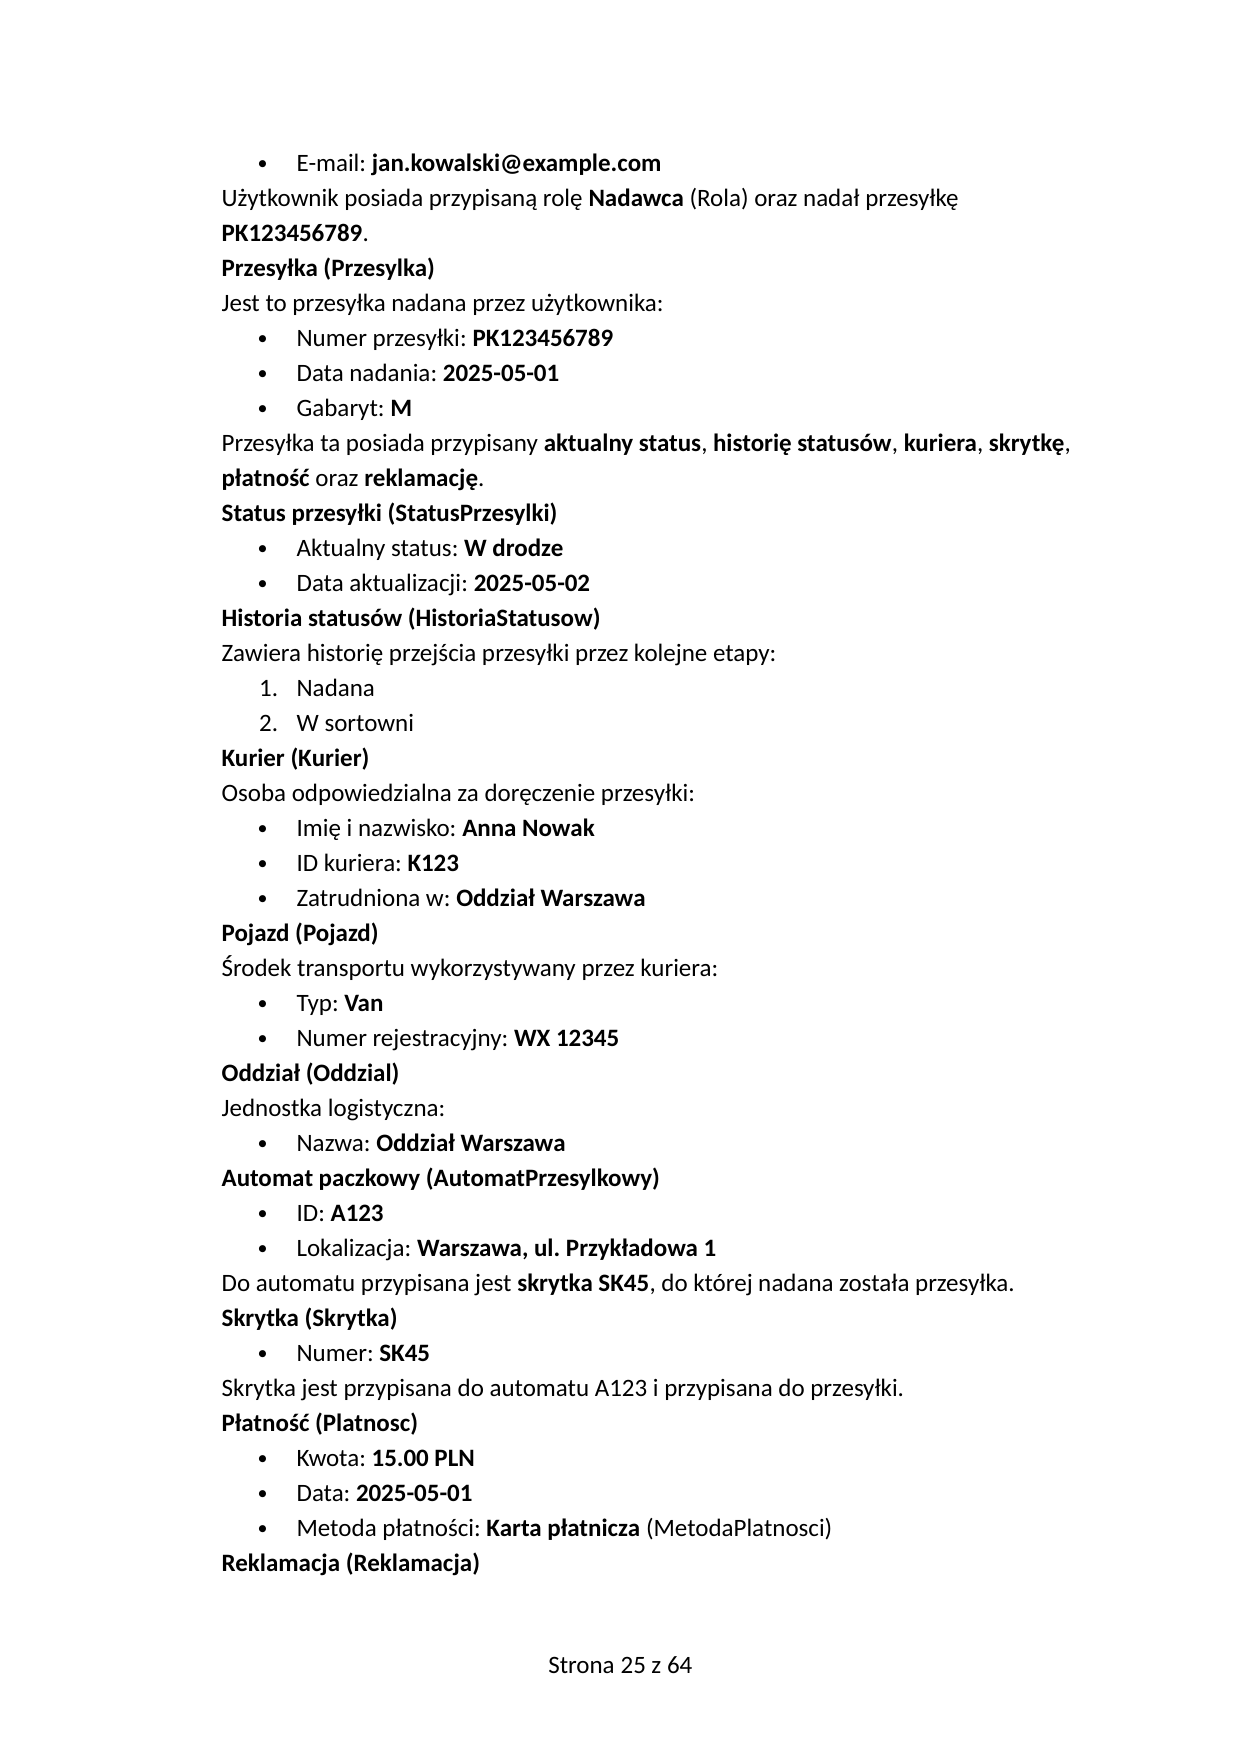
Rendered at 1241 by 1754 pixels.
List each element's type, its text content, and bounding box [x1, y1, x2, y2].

text Użytkownik posiada przypisaną rolę Nadawca (Rola) oraz nadał przesyłkę PK123456789. [221, 183, 1093, 248]
text Jest to przesyłka nadana przez użytkownika: [221, 288, 1093, 318]
list Numer: SK45 [259, 1338, 1093, 1368]
list Lokalizacja: Warszawa, ul. Przykładowa 1 [259, 1233, 1093, 1263]
text Reklamacja (Reklamacja) [221, 1548, 1093, 1578]
text Kurier (Kurier) [221, 743, 1093, 773]
list Data aktualizacji: 2025-05-02 [259, 568, 1093, 598]
text Status przesyłki (StatusPrzesylki) [221, 498, 1093, 528]
text Osoba odpowiedzialna za doręczenie przesyłki: [221, 778, 1093, 808]
text Jednostka logistyczna: [221, 1093, 1093, 1123]
list Nadana [259, 673, 1093, 703]
list Gabaryt: M [259, 393, 1093, 423]
list ID kuriera: K123 [259, 848, 1093, 878]
list Typ: Van [259, 988, 1093, 1018]
text Przesyłka (Przesylka) [221, 253, 1093, 283]
list Aktualny status: W drodze [259, 533, 1093, 563]
list Imię i nazwisko: Anna Nowak [259, 813, 1093, 843]
text Automat paczkowy (AutomatPrzesylkowy) [221, 1163, 1093, 1193]
list Kwota: 15.00 PLN [259, 1443, 1093, 1473]
list ID: A123 [259, 1198, 1093, 1228]
list Data: 2025-05-01 [259, 1478, 1093, 1508]
text Skrytka jest przypisana do automatu A123 i przypisana do przesyłki. [221, 1373, 1093, 1403]
text Środek transportu wykorzystywany przez kuriera: [221, 953, 1093, 983]
list Zatrudniona w: Oddział Warszawa [259, 883, 1093, 913]
list Numer rejestracyjny: WX 12345 [259, 1023, 1093, 1053]
list W sortowni [259, 708, 1093, 738]
list Numer przesyłki: PK123456789 [259, 323, 1093, 353]
text Przesyłka ta posiada przypisany aktualny status, historię statusów, kuriera, skrytkę, płatność oraz reklamację. [221, 428, 1093, 493]
text Oddział (Oddzial) [221, 1058, 1093, 1088]
text Zawiera historię przejścia przesyłki przez kolejne etapy: [221, 638, 1093, 668]
text Historia statusów (HistoriaStatusow) [221, 603, 1093, 633]
list Nazwa: Oddział Warszawa [259, 1128, 1093, 1158]
text Skrytka (Skrytka) [221, 1303, 1093, 1333]
text Do automatu przypisana jest skrytka SK45, do której nadana została przesyłka. [221, 1268, 1093, 1298]
text Pojazd (Pojazd) [221, 918, 1093, 948]
text Płatność (Platnosc) [221, 1408, 1093, 1438]
list Metoda płatności: Karta płatnicza (MetodaPlatnosci) [259, 1513, 1093, 1543]
list E-mail: jan.kowalski@example.com [259, 148, 1093, 178]
list Data nadania: 2025-05-01 [259, 358, 1093, 388]
